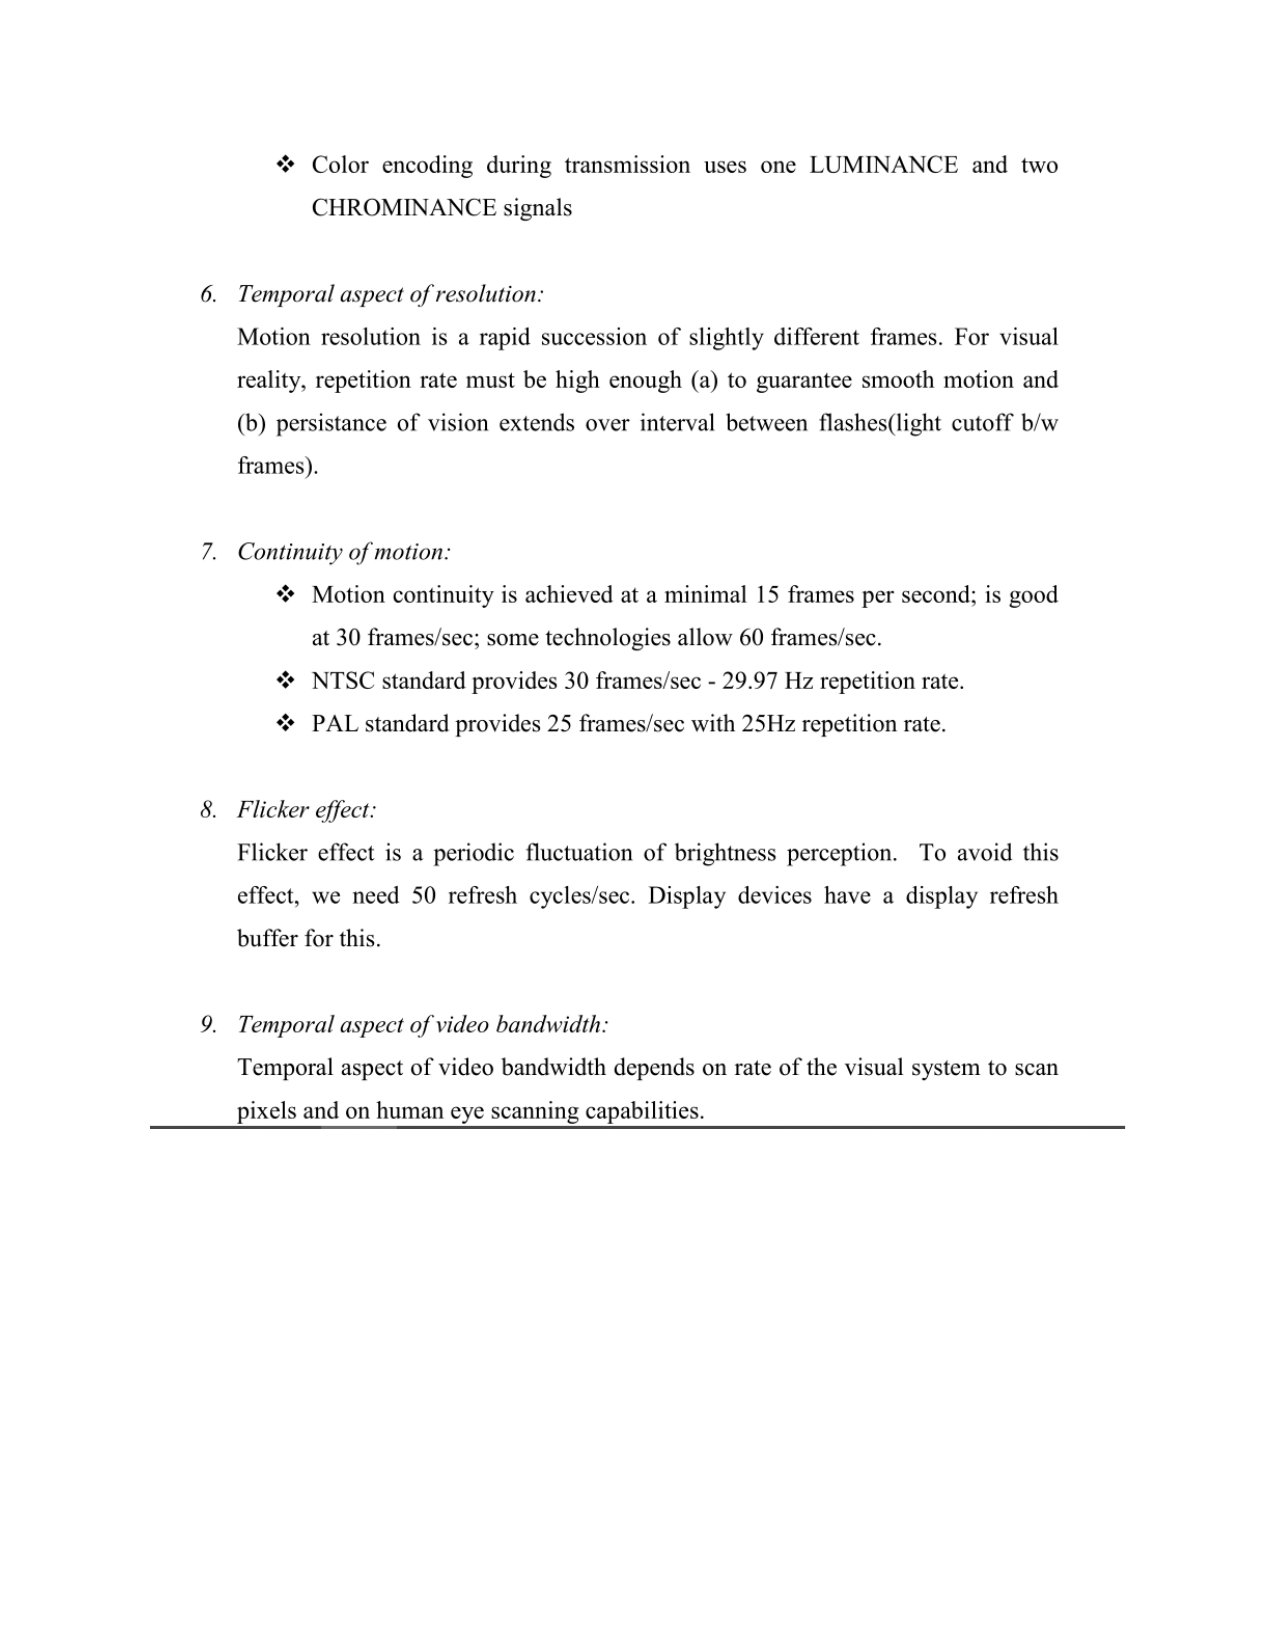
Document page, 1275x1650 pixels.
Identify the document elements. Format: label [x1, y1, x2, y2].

picture [150, 150, 1125, 1129]
